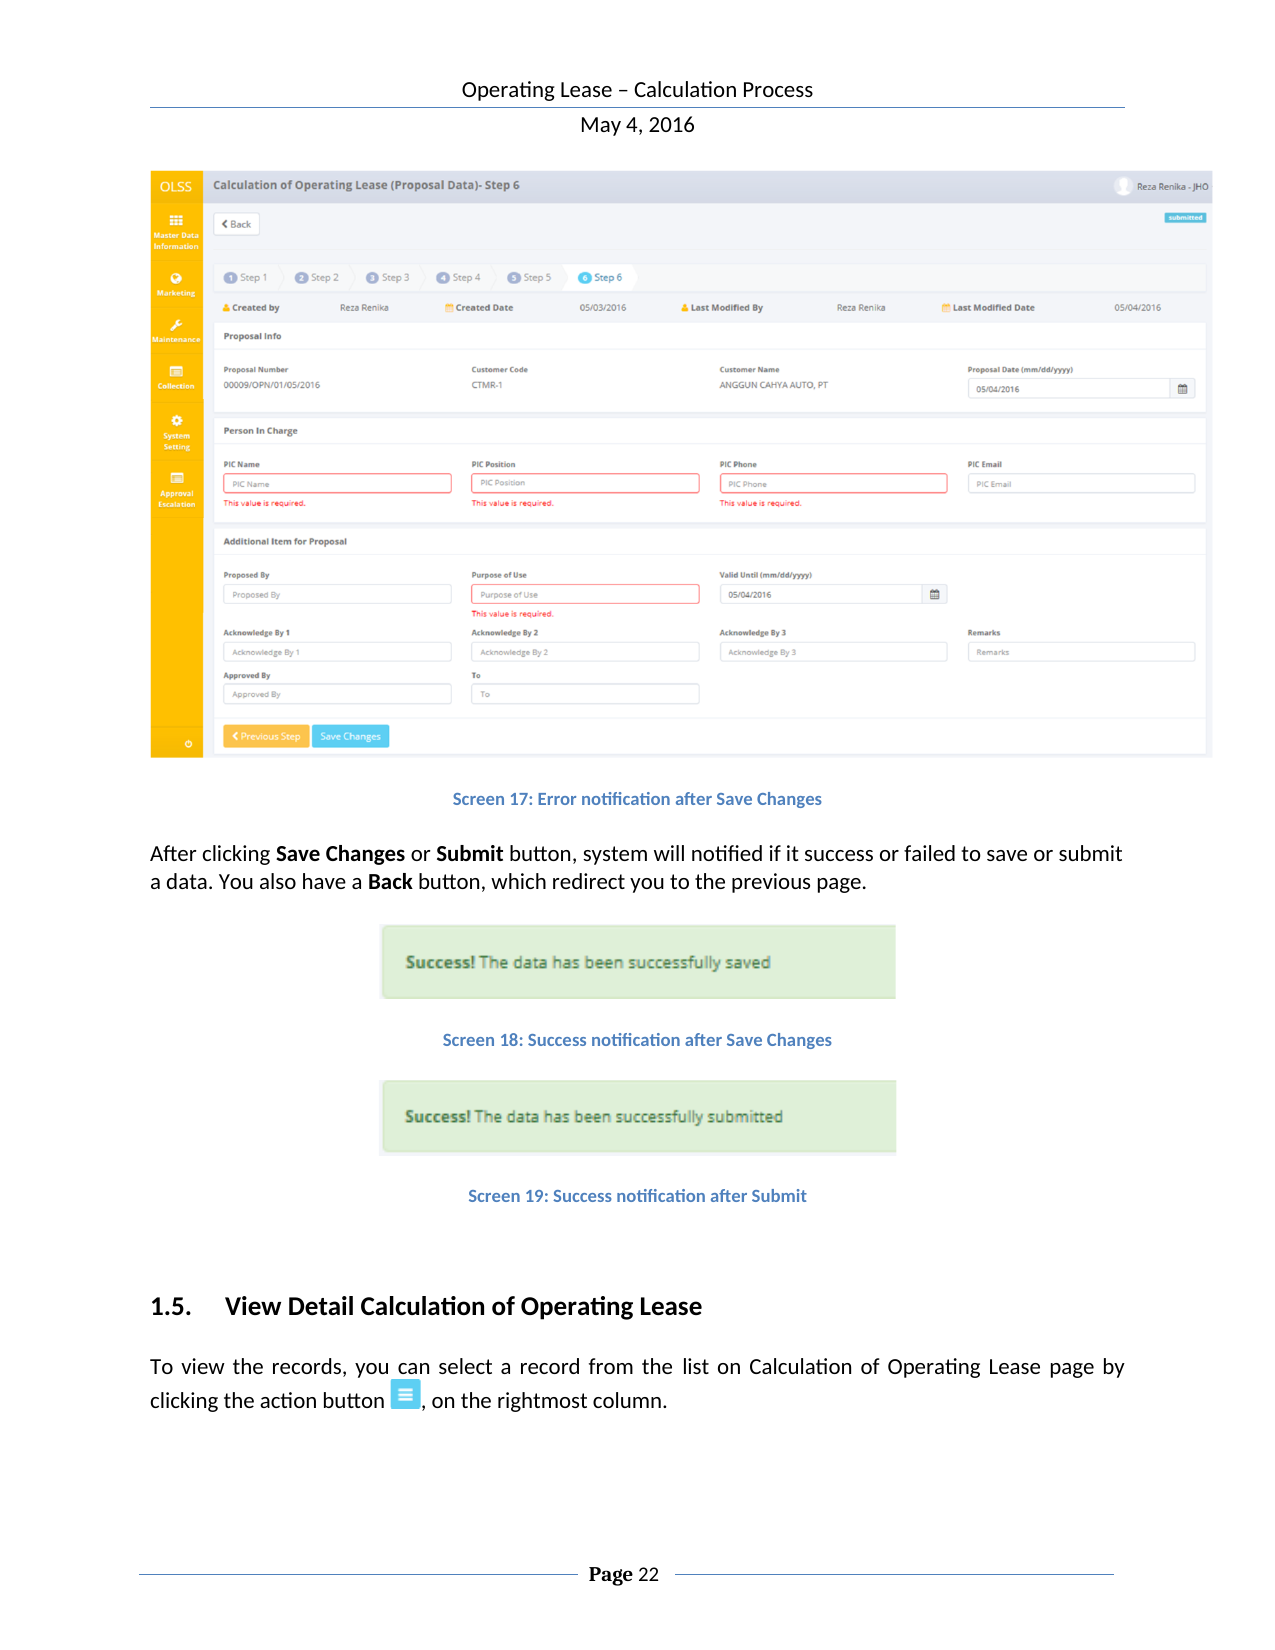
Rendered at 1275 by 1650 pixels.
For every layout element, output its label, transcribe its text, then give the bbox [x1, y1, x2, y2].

picture [379, 924, 896, 999]
subtitle View Detail Calculation of Operating Lease [150, 1289, 1125, 1323]
picture [390, 1379, 421, 1409]
text After clicking Save Changes or Submit button, system will notified if it success or failed to save or submit a data. You also have a Back button, which redirect you to the previous page. [150, 839, 1125, 895]
picture [378, 1080, 897, 1156]
picture [150, 170, 1213, 758]
text To view the records, you can select a record from the list on Calculation of Operating Lease page by clicking the action button , on the rightmost column. [150, 1352, 1125, 1414]
